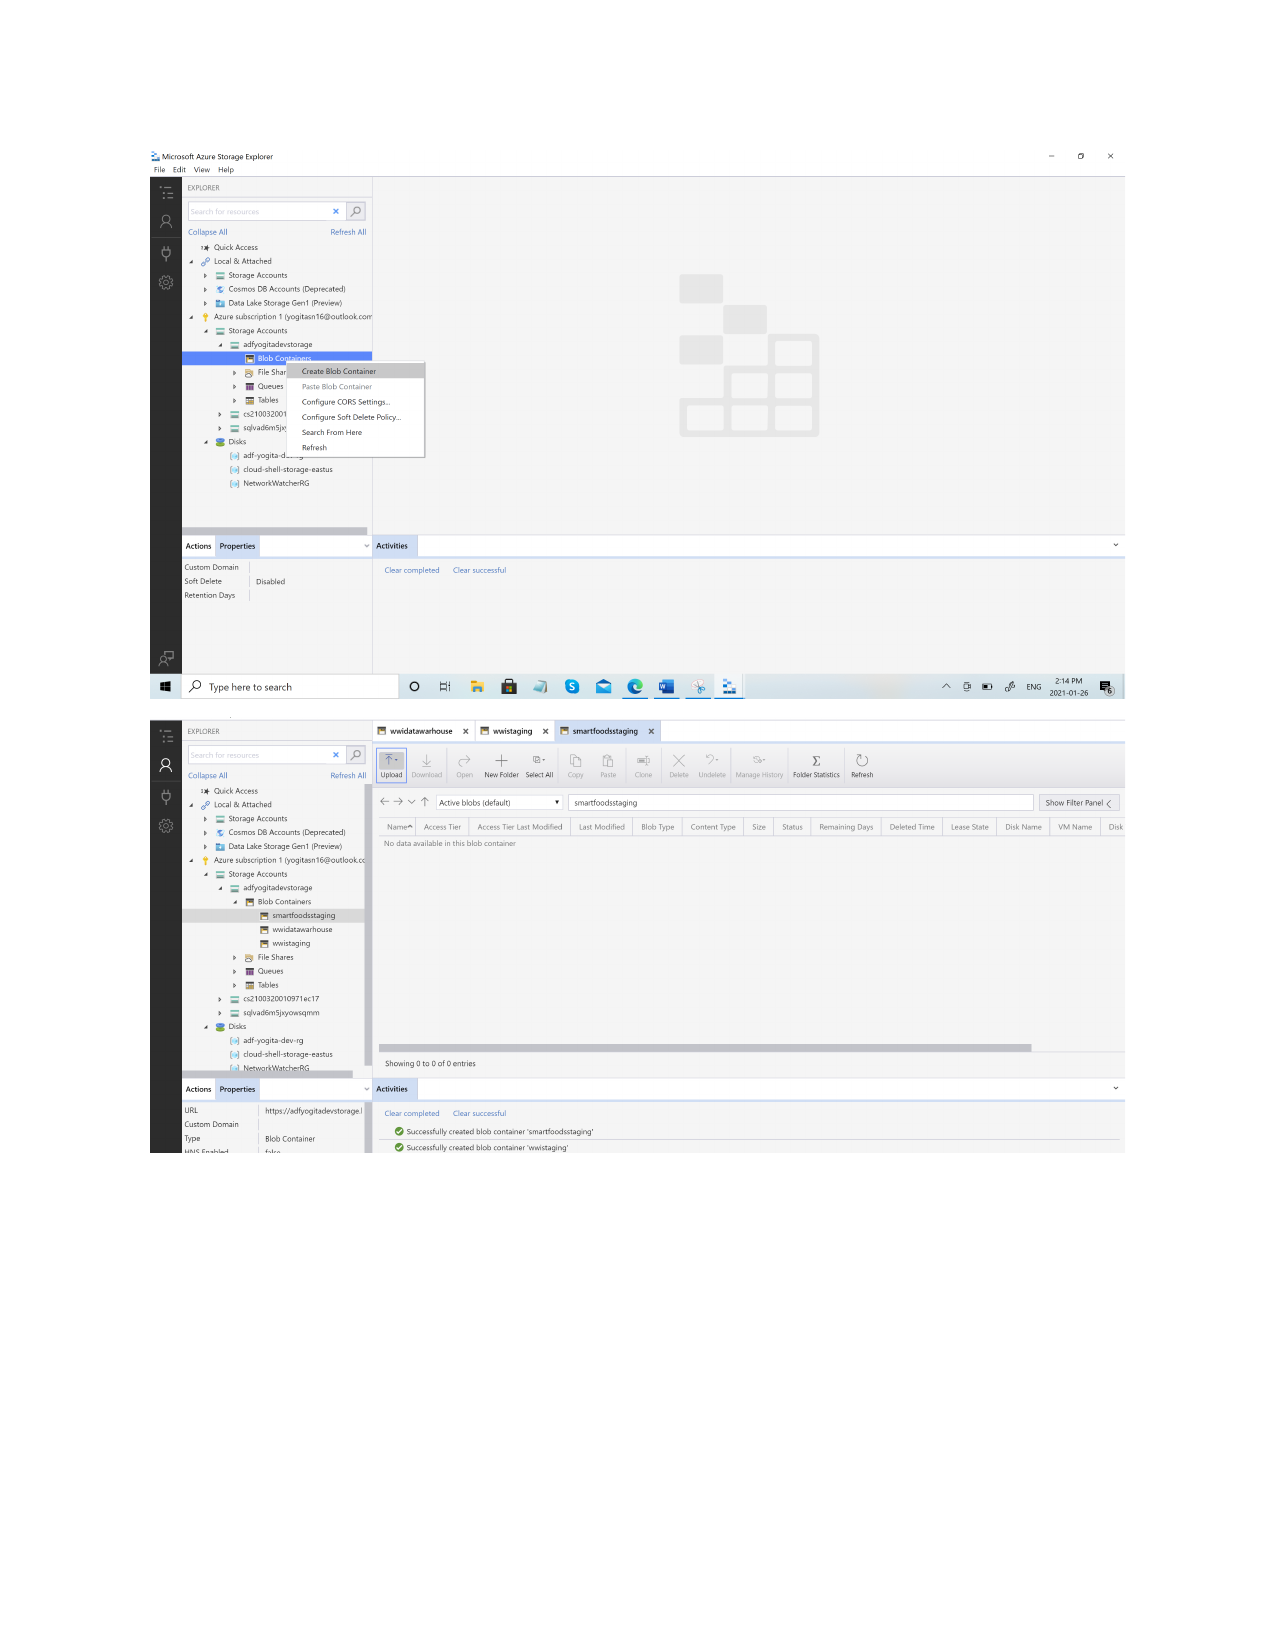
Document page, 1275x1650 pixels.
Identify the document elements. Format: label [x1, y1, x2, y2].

picture [150, 150, 1125, 699]
picture [150, 717, 1125, 1153]
